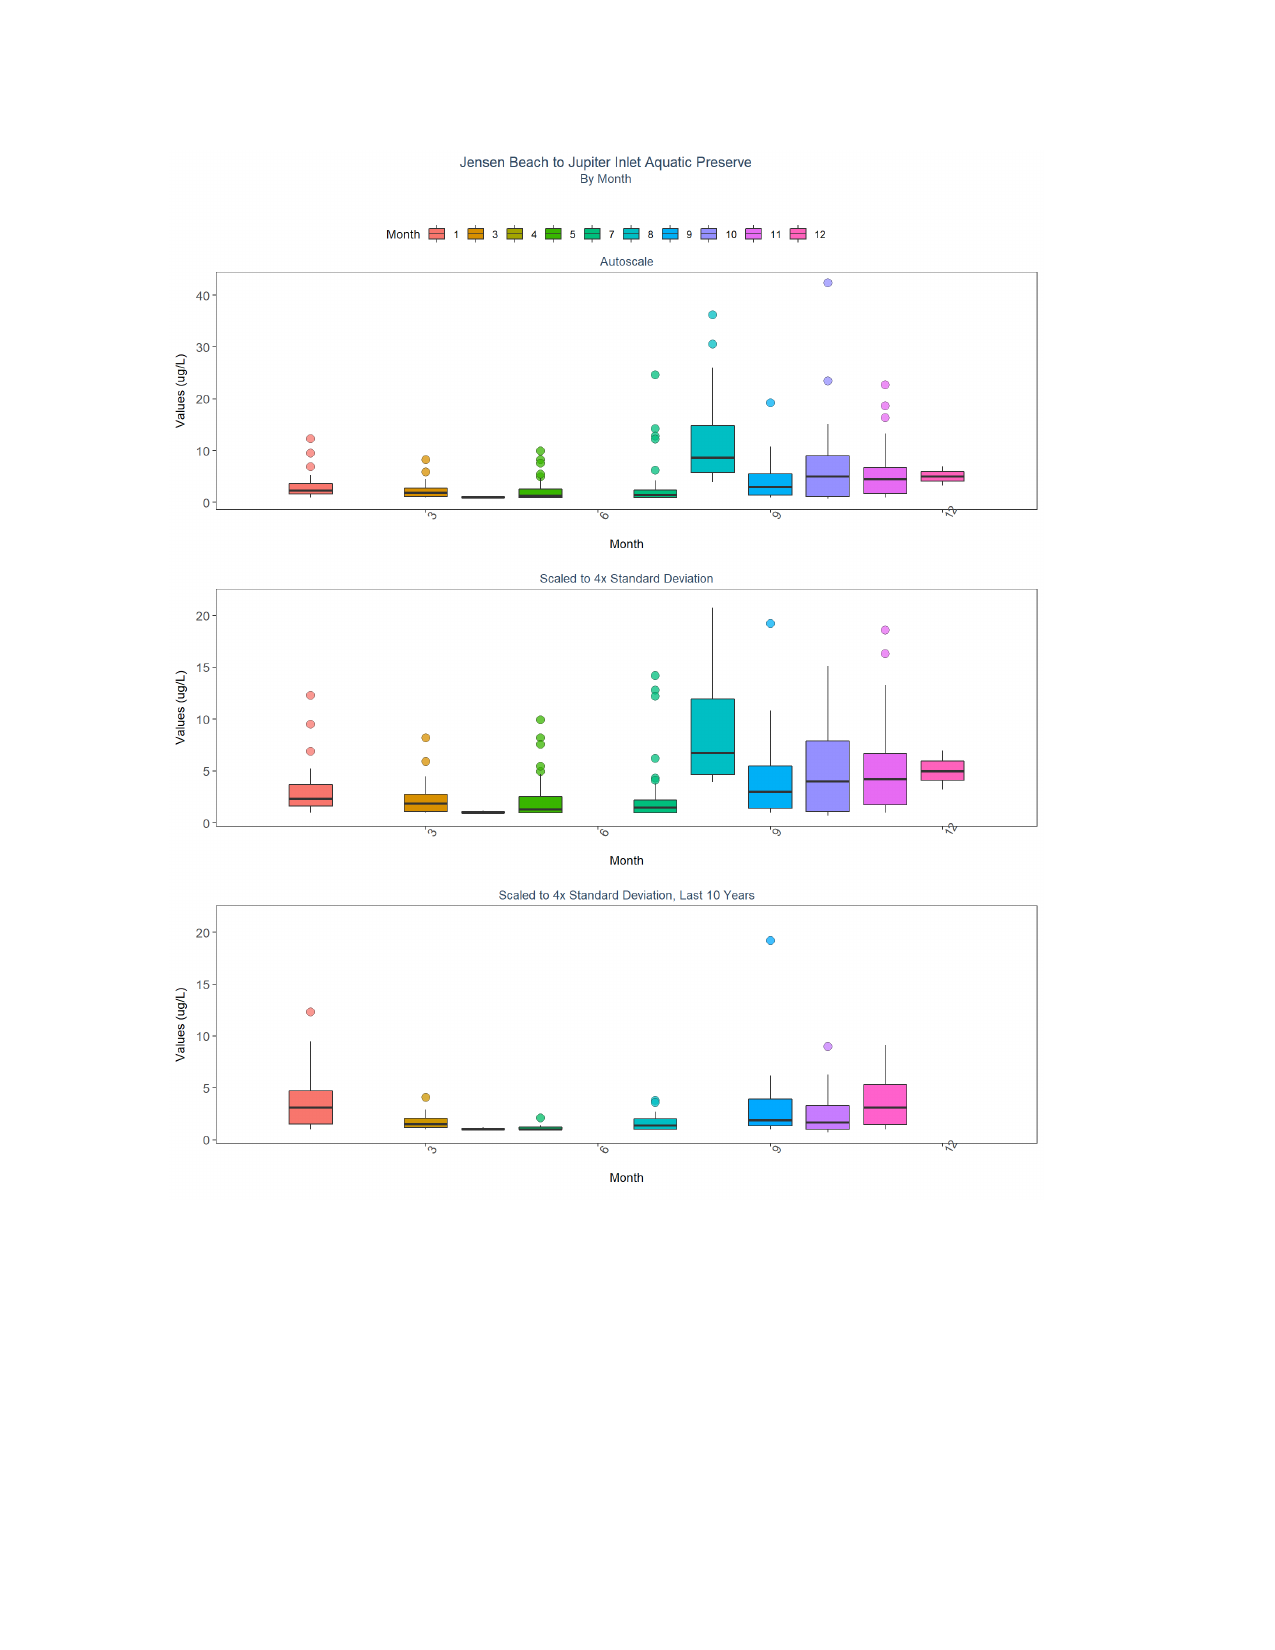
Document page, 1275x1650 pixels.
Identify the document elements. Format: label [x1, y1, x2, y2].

picture [168, 150, 1044, 1200]
